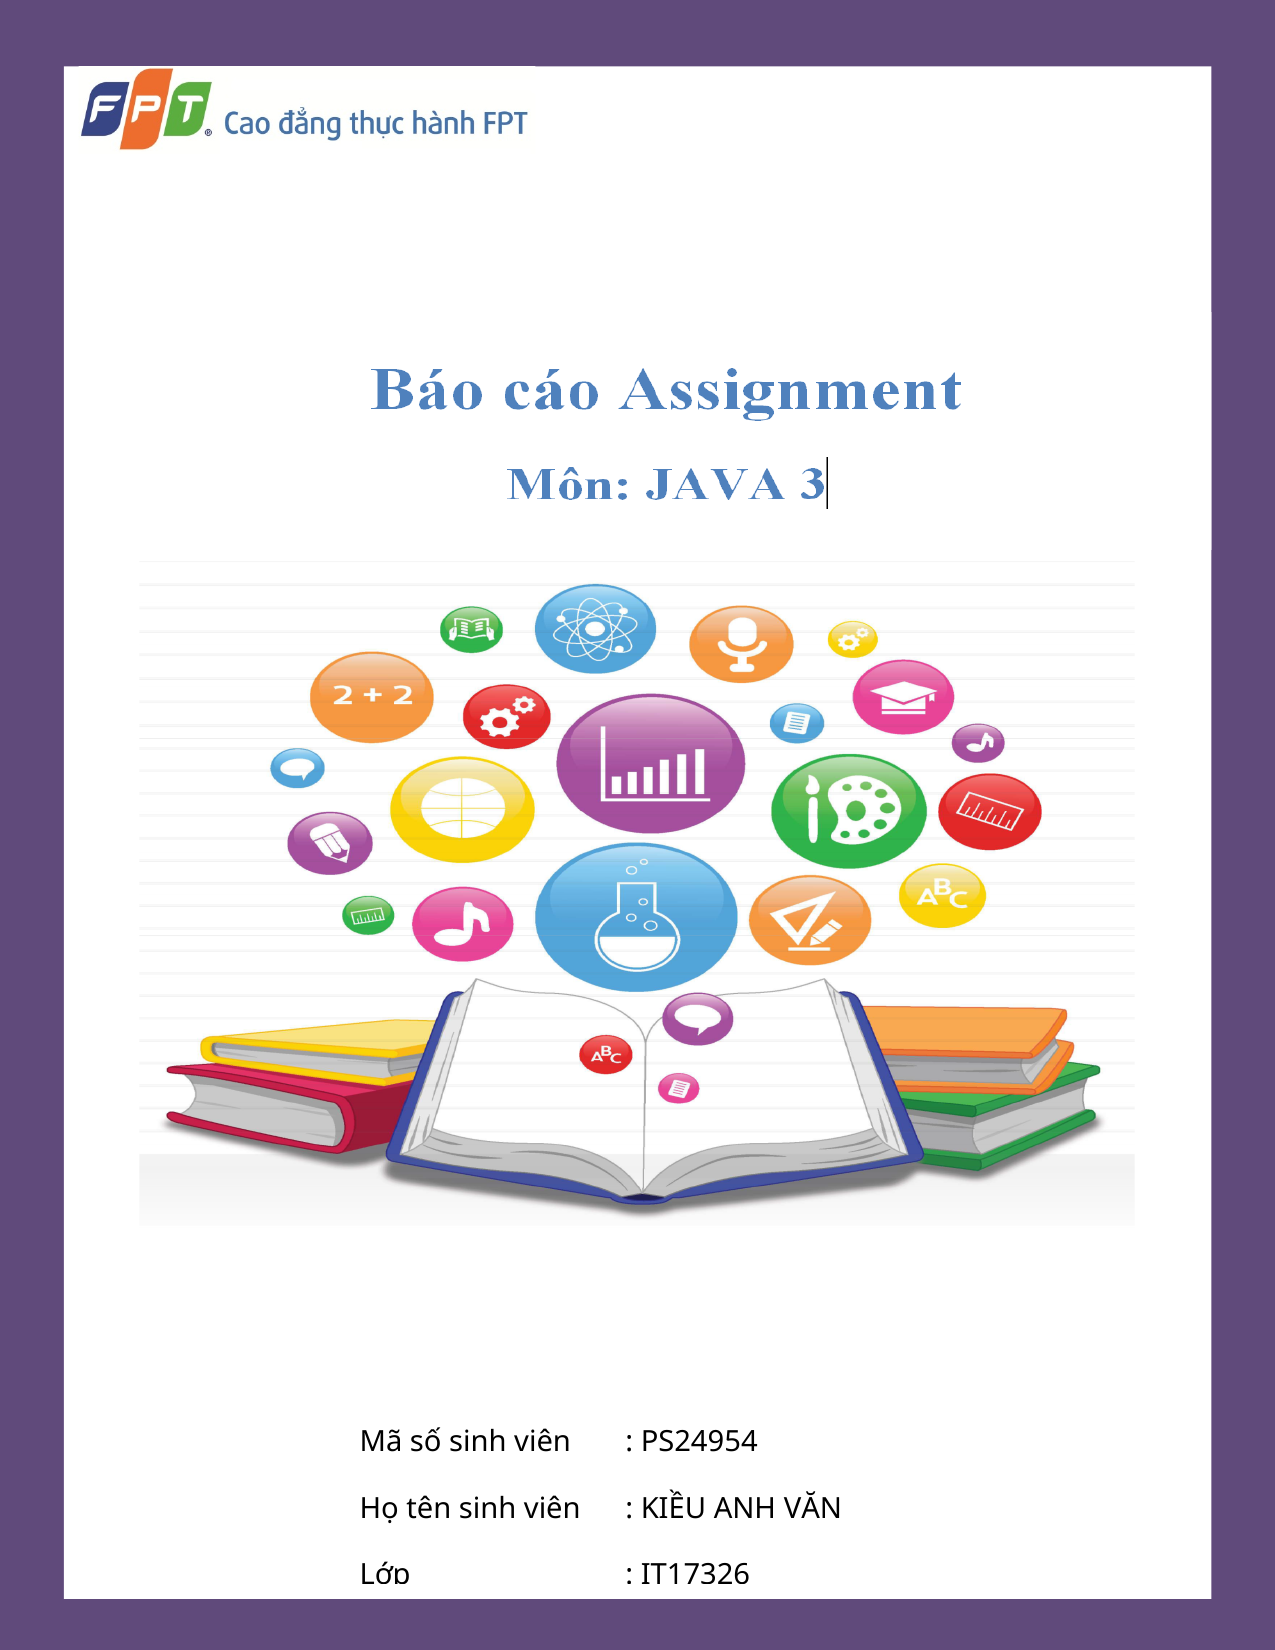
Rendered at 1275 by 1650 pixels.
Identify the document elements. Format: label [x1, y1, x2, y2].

picture [139, 561, 1135, 1228]
picture [78, 66, 536, 154]
picture [78, 312, 1212, 550]
